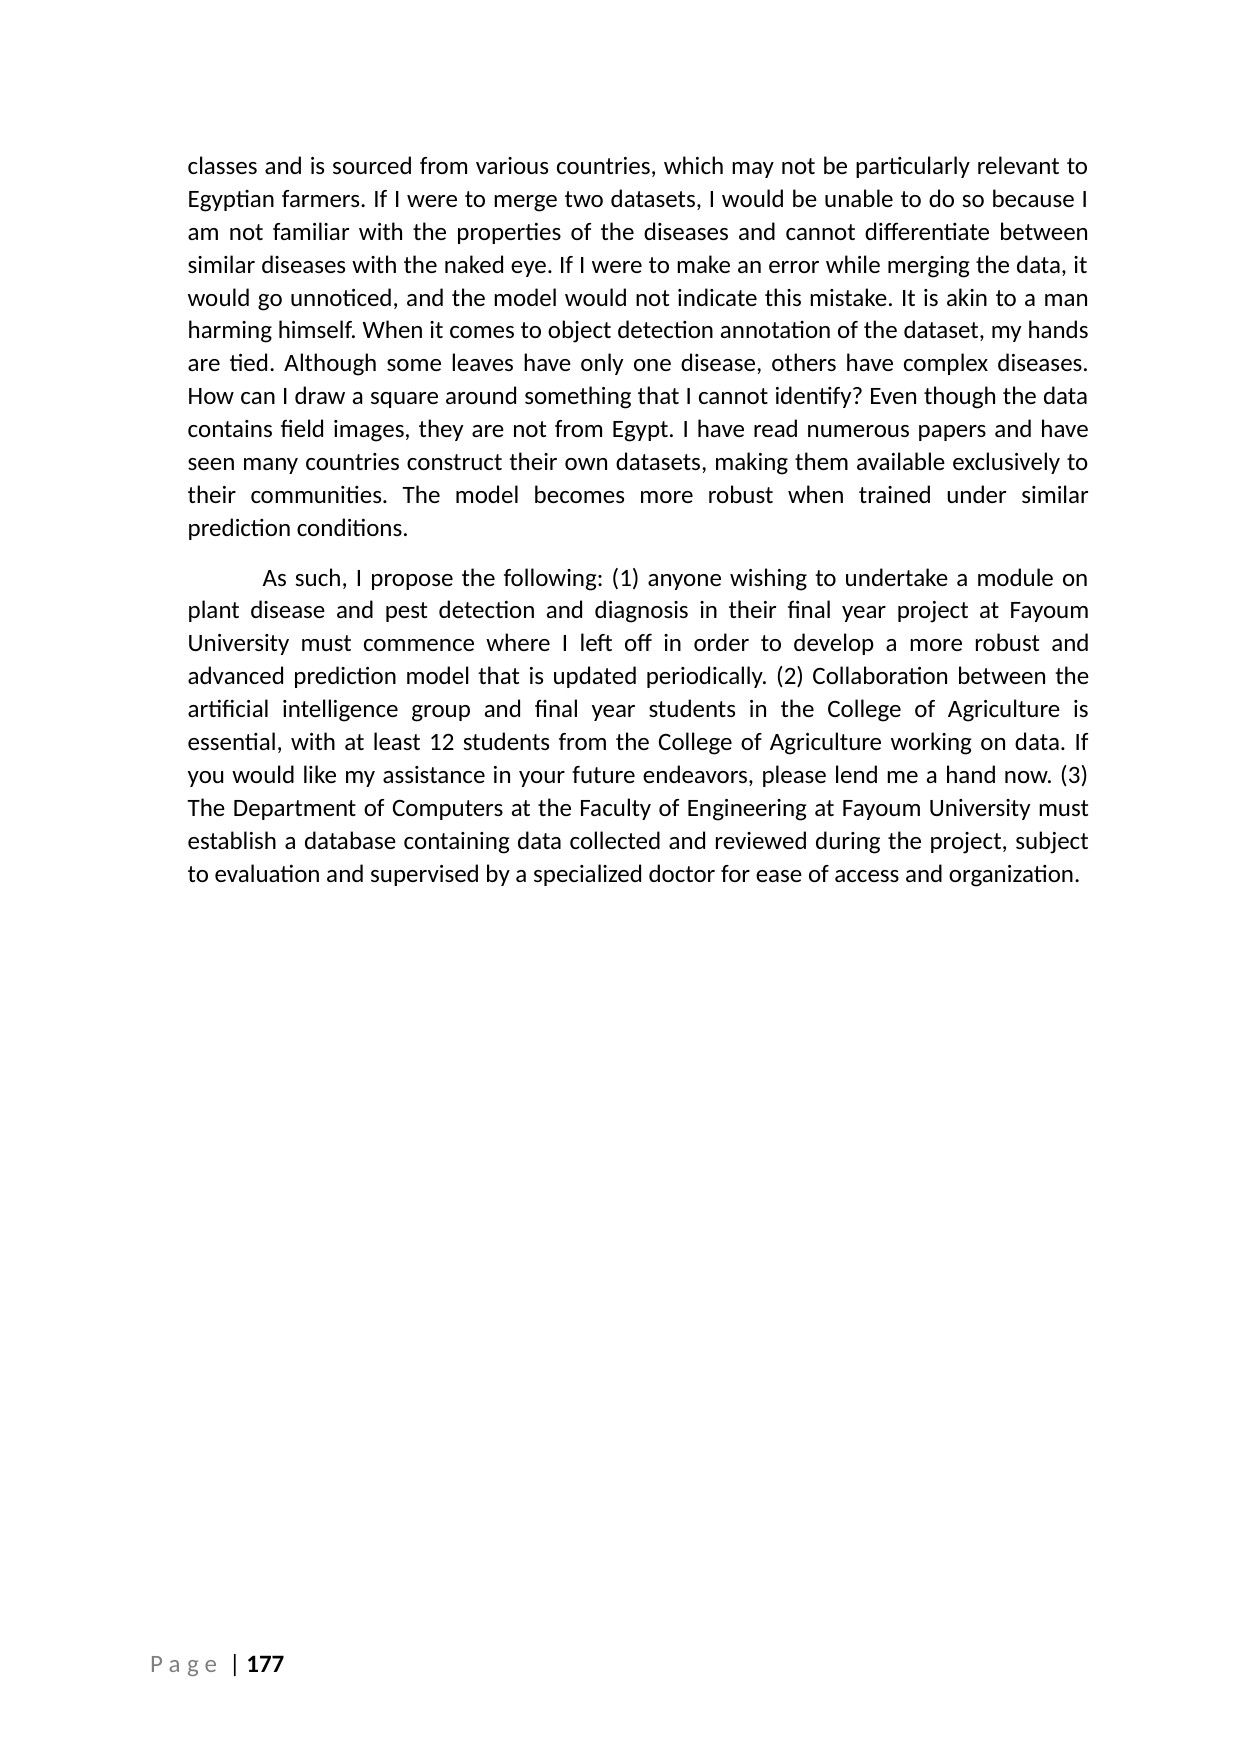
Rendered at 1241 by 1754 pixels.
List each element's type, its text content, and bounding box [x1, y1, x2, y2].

text As such, I propose the following: (1) anyone wishing to undertake a module on plant disease and pest detection and diagnosis in their final year project at Fayoum University must commence where I left off in order to develop a more robust and advanced prediction model that is updated periodically. (2) Collaboration between the artificial intelligence group and final year students in the College of Agriculture is essential, with at least 12 students from the College of Agriculture working on data. If you would like my assistance in your future endeavors, please lend me a hand now. (3) The Department of Computers at the Faculty of Engineering at Fayoum University must establish a database containing data collected and reviewed during the project, subject to evaluation and supervised by a specialized doctor for ease of access and organization. [187, 562, 1090, 888]
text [187, 150, 1090, 543]
